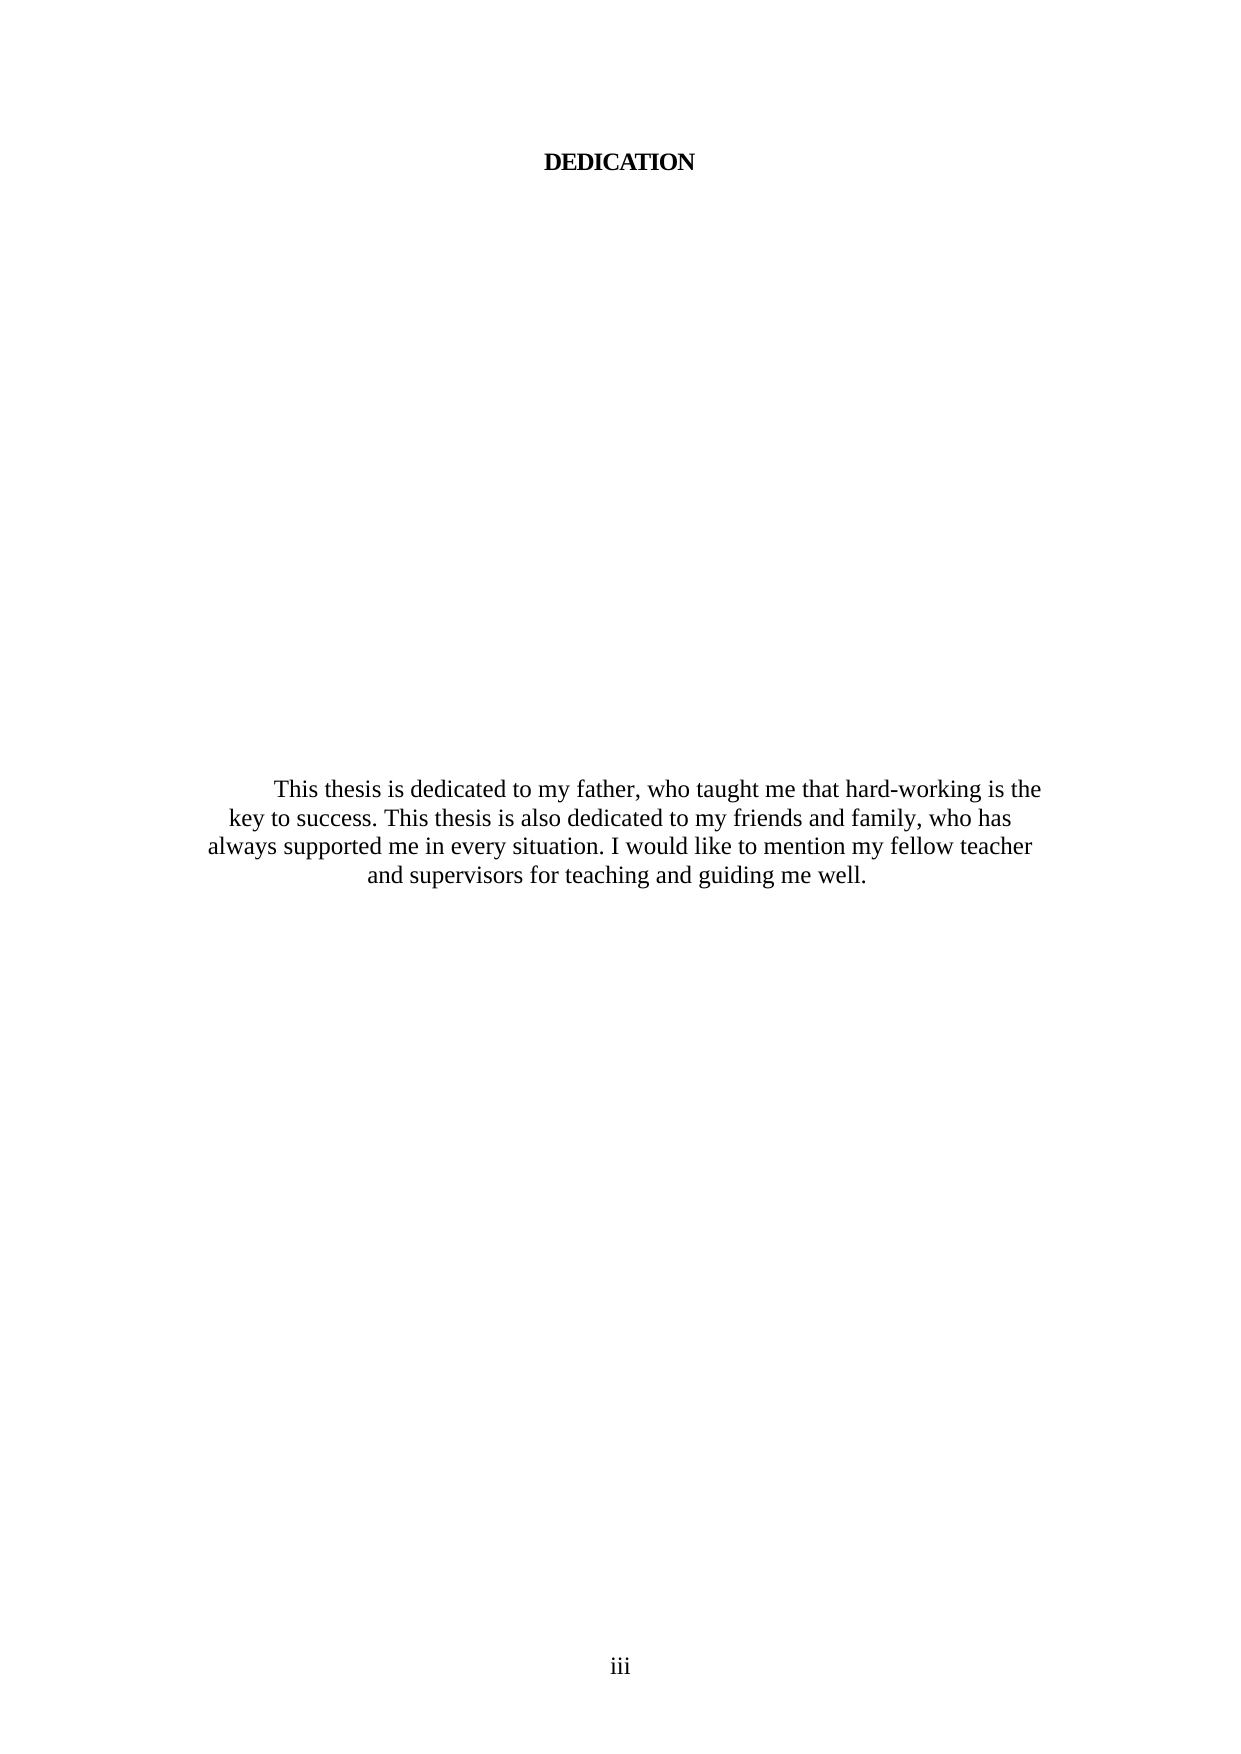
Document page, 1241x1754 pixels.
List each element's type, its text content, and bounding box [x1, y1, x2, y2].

title DEDICATION [192, 147, 1048, 176]
